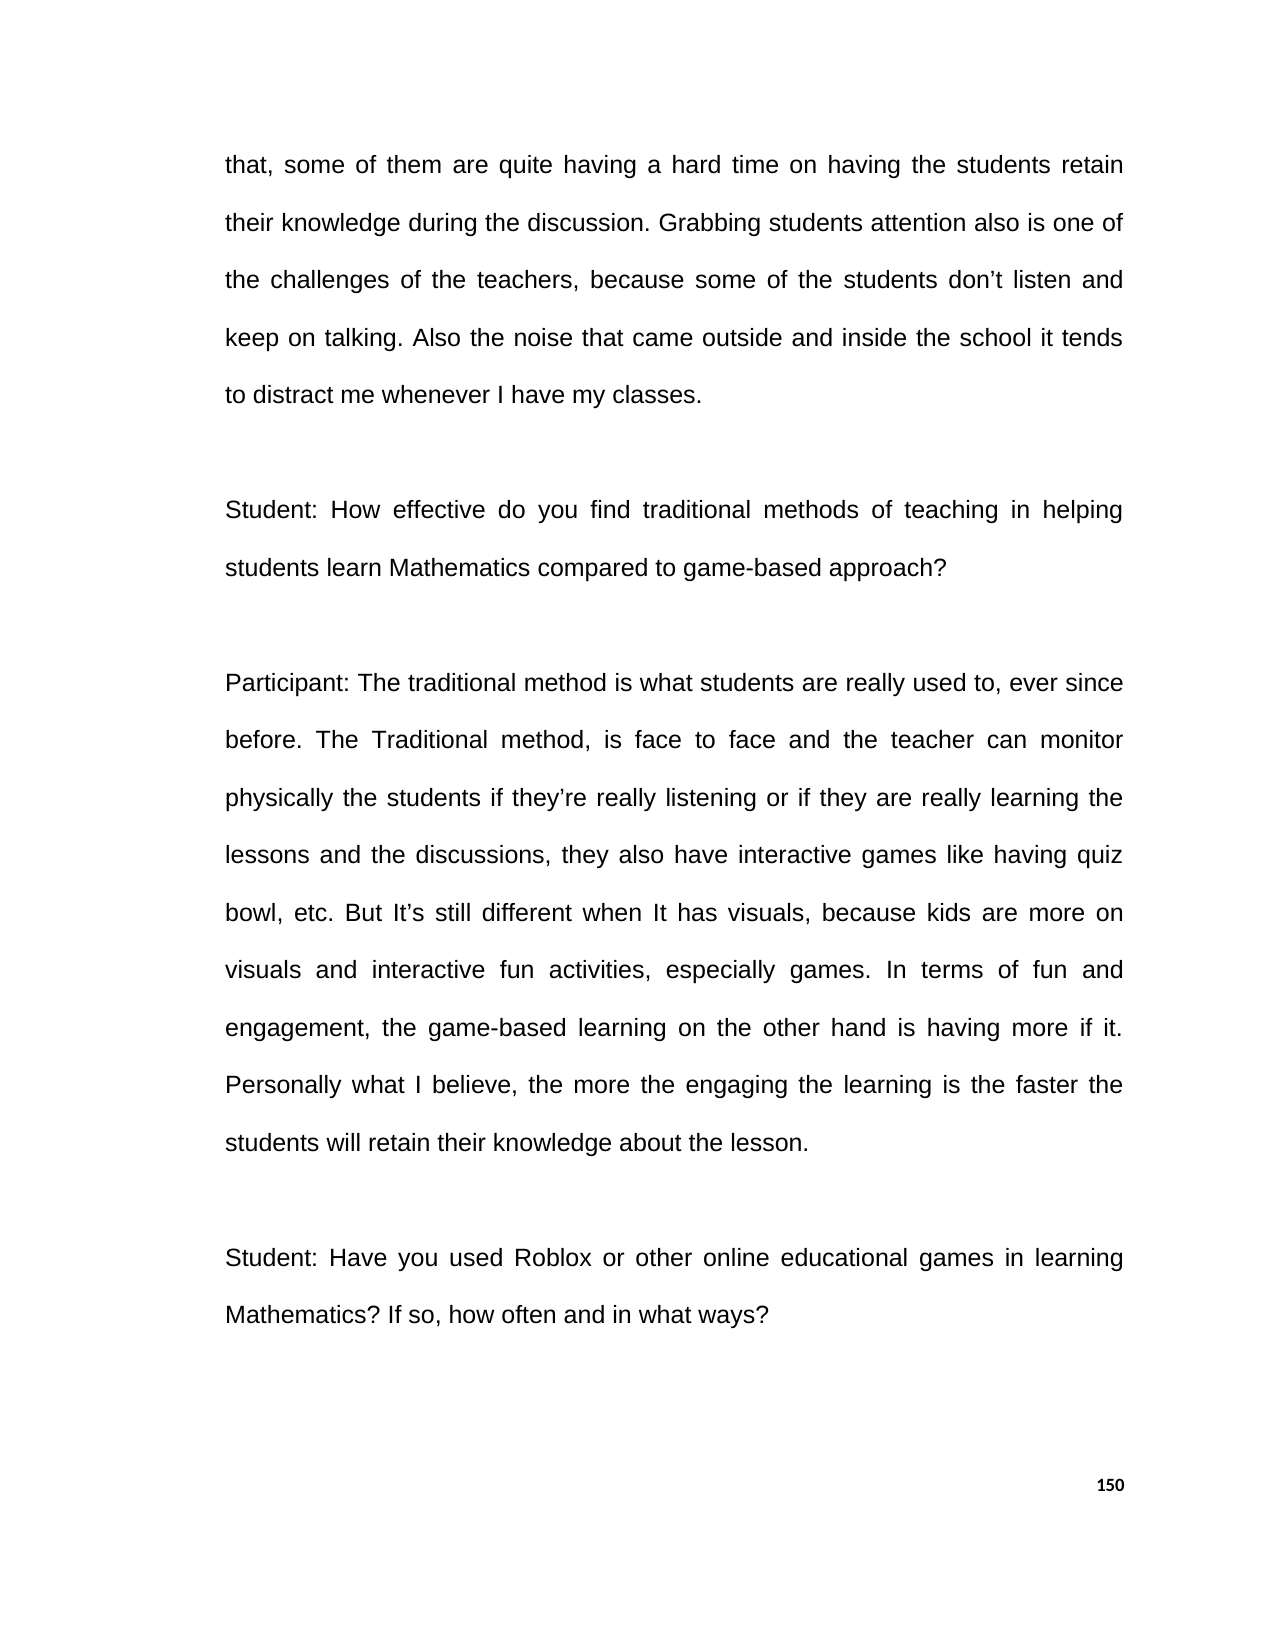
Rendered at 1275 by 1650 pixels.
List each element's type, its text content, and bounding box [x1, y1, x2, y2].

text Participant: The traditional method is what students are really used to, ever since before. The Traditional method, is face to face and the teacher can monitor physically the students if they’re really listening or if they are really learning the lessons and the discussions, they also have interactive games like having quiz bowl, etc. But It’s still different when It has visuals, because kids are more on visuals and interactive fun activities, especially games. In terms of fun and engagement, the game-based learning on the other hand is having more if it. Personally what I believe, the more the engaging the learning is the faster the students will retain their knowledge about the lesson. [225, 667, 1125, 1156]
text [225, 150, 1125, 409]
text Student: Have you used Roblox or other online educational games in learning Mathematics? If so, how often and in what ways? [225, 1242, 1125, 1329]
text Student: How effective do you find traditional methods of teaching in helping students learn Mathematics compared to game-based approach? [225, 495, 1125, 581]
